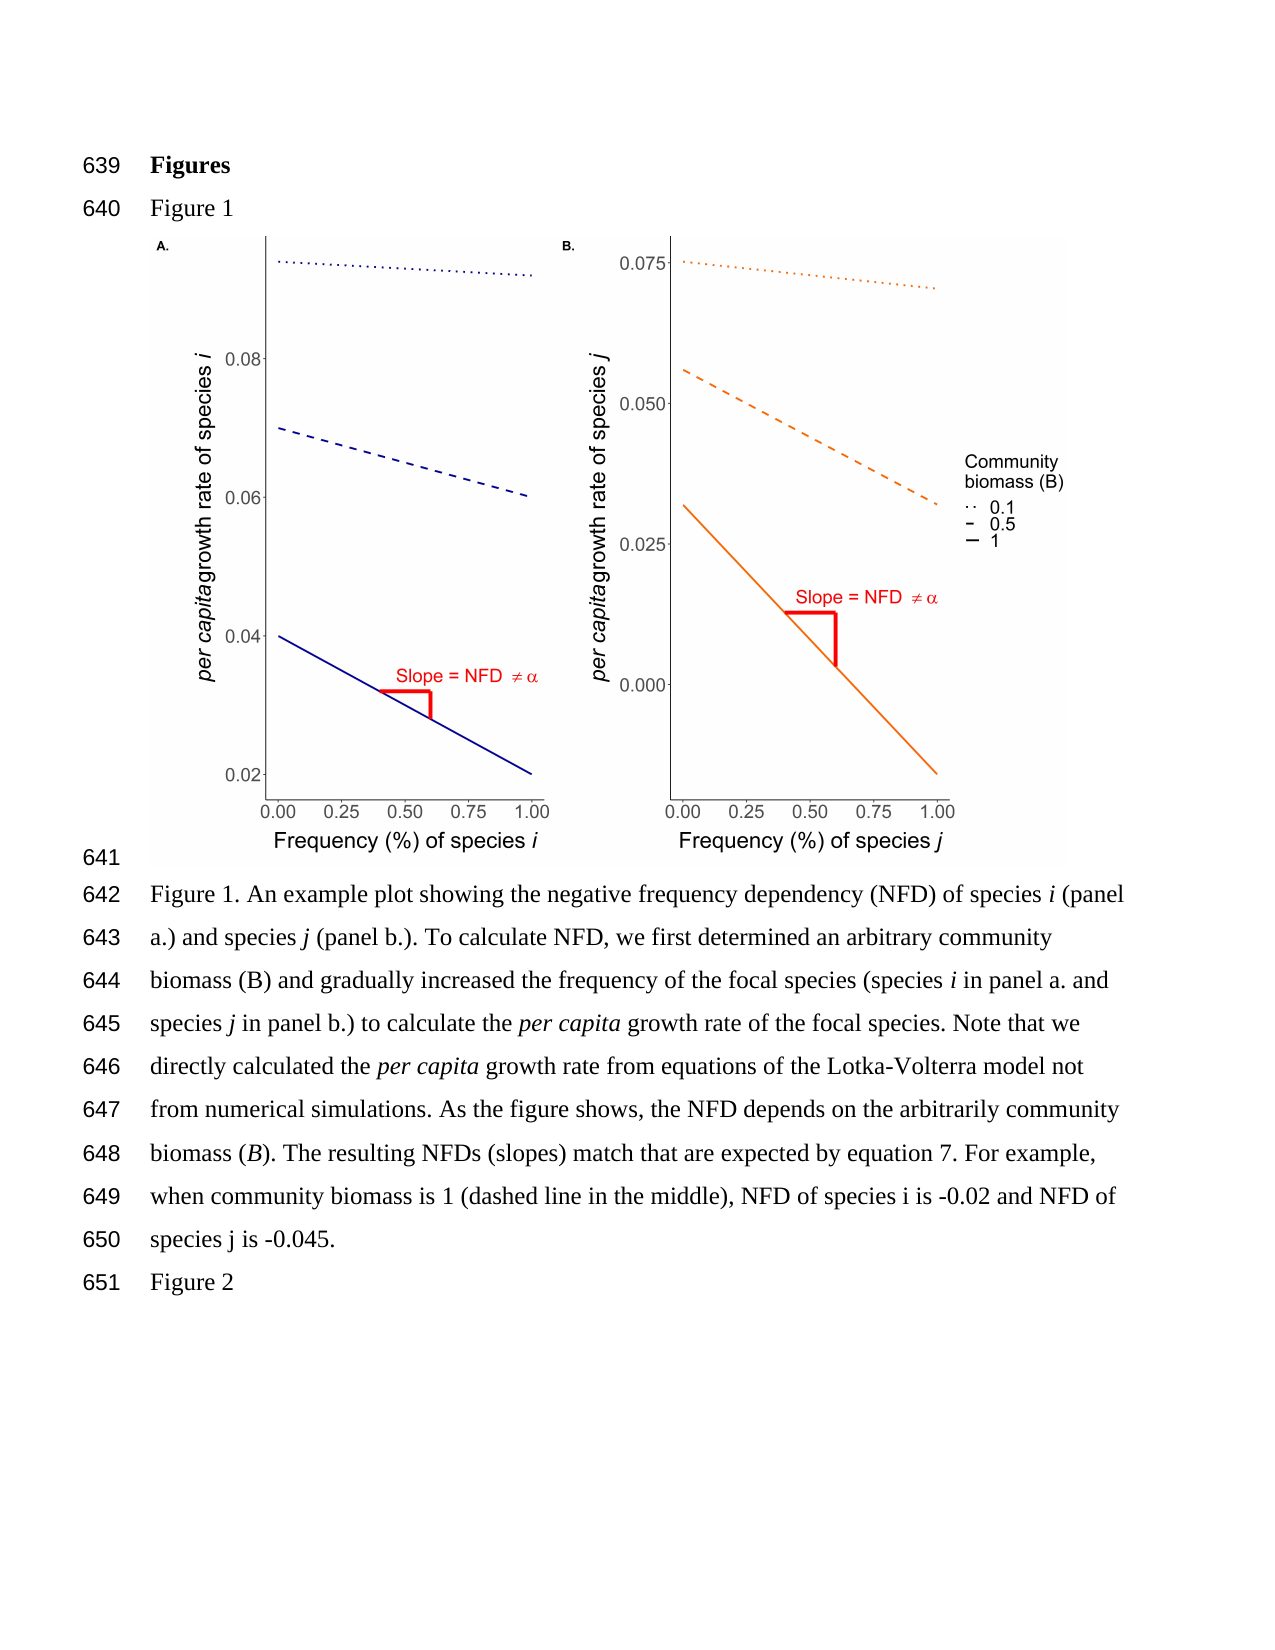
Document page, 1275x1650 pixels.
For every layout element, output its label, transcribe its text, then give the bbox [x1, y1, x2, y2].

text Figure 2 [150, 1267, 1125, 1296]
text Figures [150, 150, 1125, 179]
picture [150, 236, 1068, 866]
text Figure 1 [150, 193, 1125, 222]
text Figure 1. An example plot showing the negative frequency dependency (NFD) of species i (panel a.) and species j (panel b.). To calculate NFD, we first determined an arbitrary community biomass (B) and gradually increased the frequency of the focal species (species i in panel a. and species j in panel b.) to calculate the per capita growth rate of the focal species. Note that we directly calculated the per capita growth rate from equations of the Lotka-Volterra model not from numerical simulations. As the figure shows, the NFD depends on the arbitrarily community biomass (B). The resulting NFDs (slopes) match that are expected by equation 7. For example, when community biomass is 1 (dashed line in the middle), NFD of species i is -0.02 and NFD of species j is -0.045. [150, 879, 1125, 1253]
